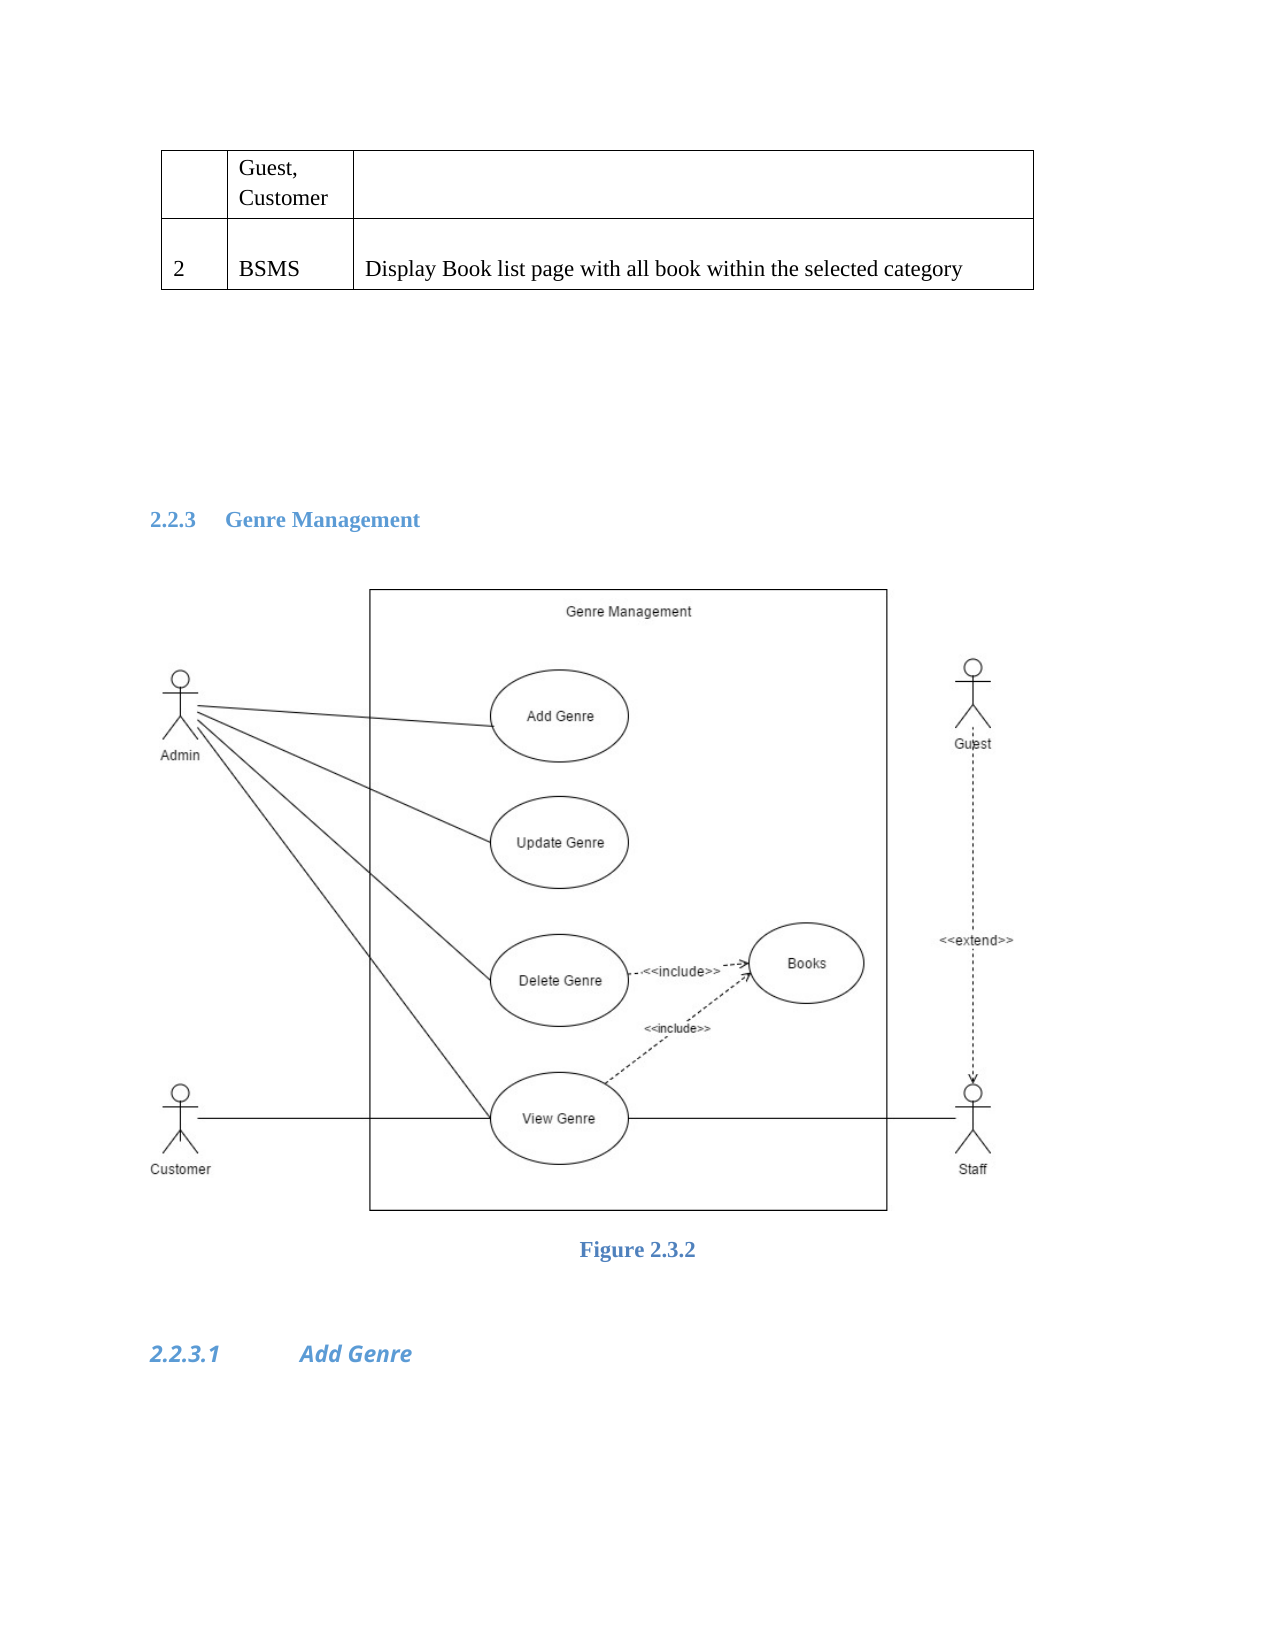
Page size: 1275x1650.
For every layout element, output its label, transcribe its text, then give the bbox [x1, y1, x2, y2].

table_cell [228, 151, 353, 218]
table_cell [354, 151, 1033, 218]
table_cell 2 [162, 219, 227, 288]
table_cell Display Book list page with all book within the selected category [354, 219, 1033, 288]
picture [150, 589, 1014, 1211]
subtitle Genre Management [150, 506, 1125, 532]
table_cell BSMS [228, 219, 353, 288]
table_cell 1 [162, 151, 227, 218]
text Figure 2.3.2 [150, 1236, 1125, 1262]
subtitle Add Genre [150, 1338, 1125, 1369]
